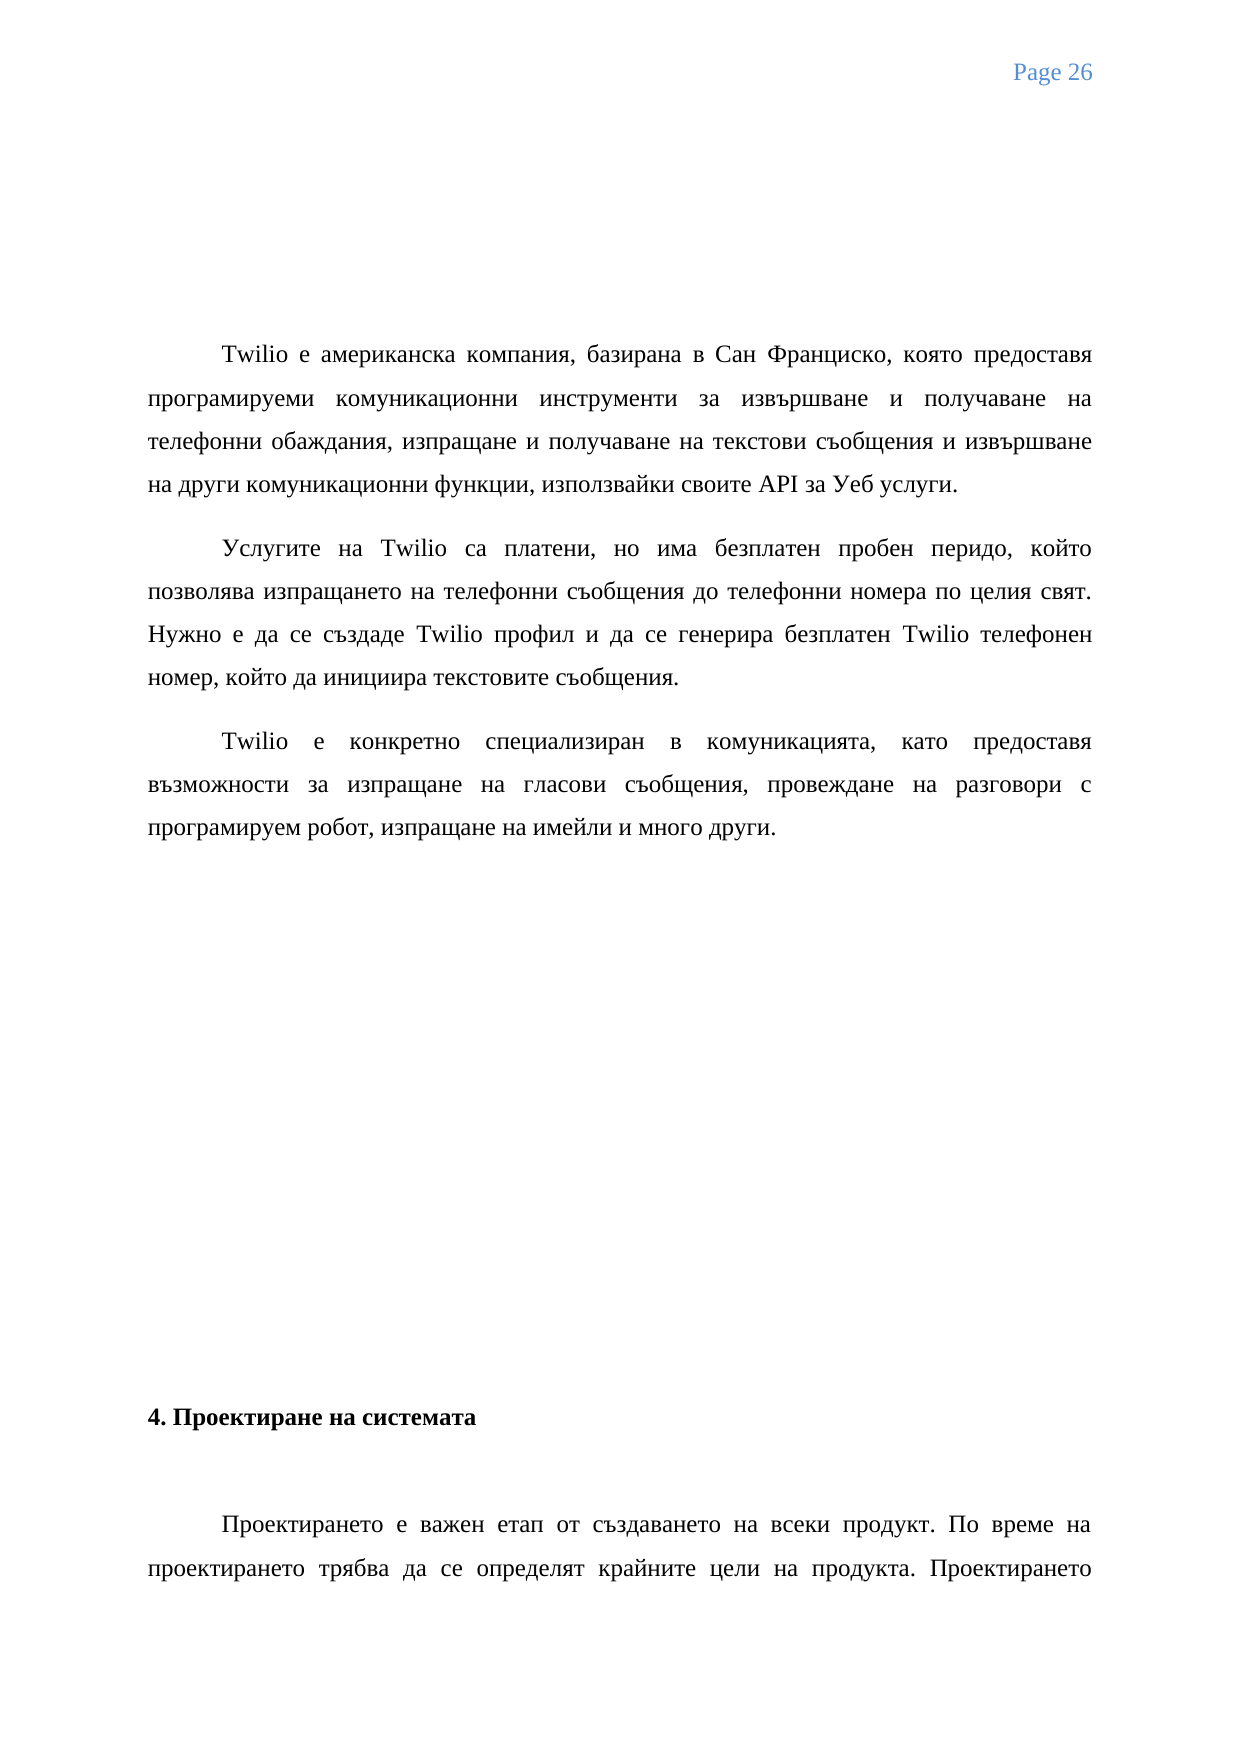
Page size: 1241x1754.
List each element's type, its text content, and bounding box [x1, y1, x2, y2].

text Twilio е конкретно специализиран в комуникацията, като предоставя възможности за изпращане на гласови съобщения, провеждане на разговори с програмируем робот, изпращане на имейли и много други. [148, 726, 1093, 841]
text Услугите на Twilio са платени, но има безплатен пробен перидо, който позволява изпращането на телефонни съобщения до телефонни номера по целия свят. Нужно е да се създаде Twilio профил и да се генерира безплатен Twilio телефонен номер, който да инициира текстовите съобщения. [148, 533, 1093, 691]
text Twilio е американска компания, базирана в Сан Франциско, която предоставя програмируеми комуникационни инструменти за извършване и получаване на телефонни обаждания, изпращане и получаване на текстови съобщения и извършване на други комуникационни функции, използвайки своите API за Уеб услуги. [148, 339, 1093, 498]
subtitle 4. Проектиране на системата [148, 1402, 1093, 1431]
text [148, 1509, 1093, 1581]
